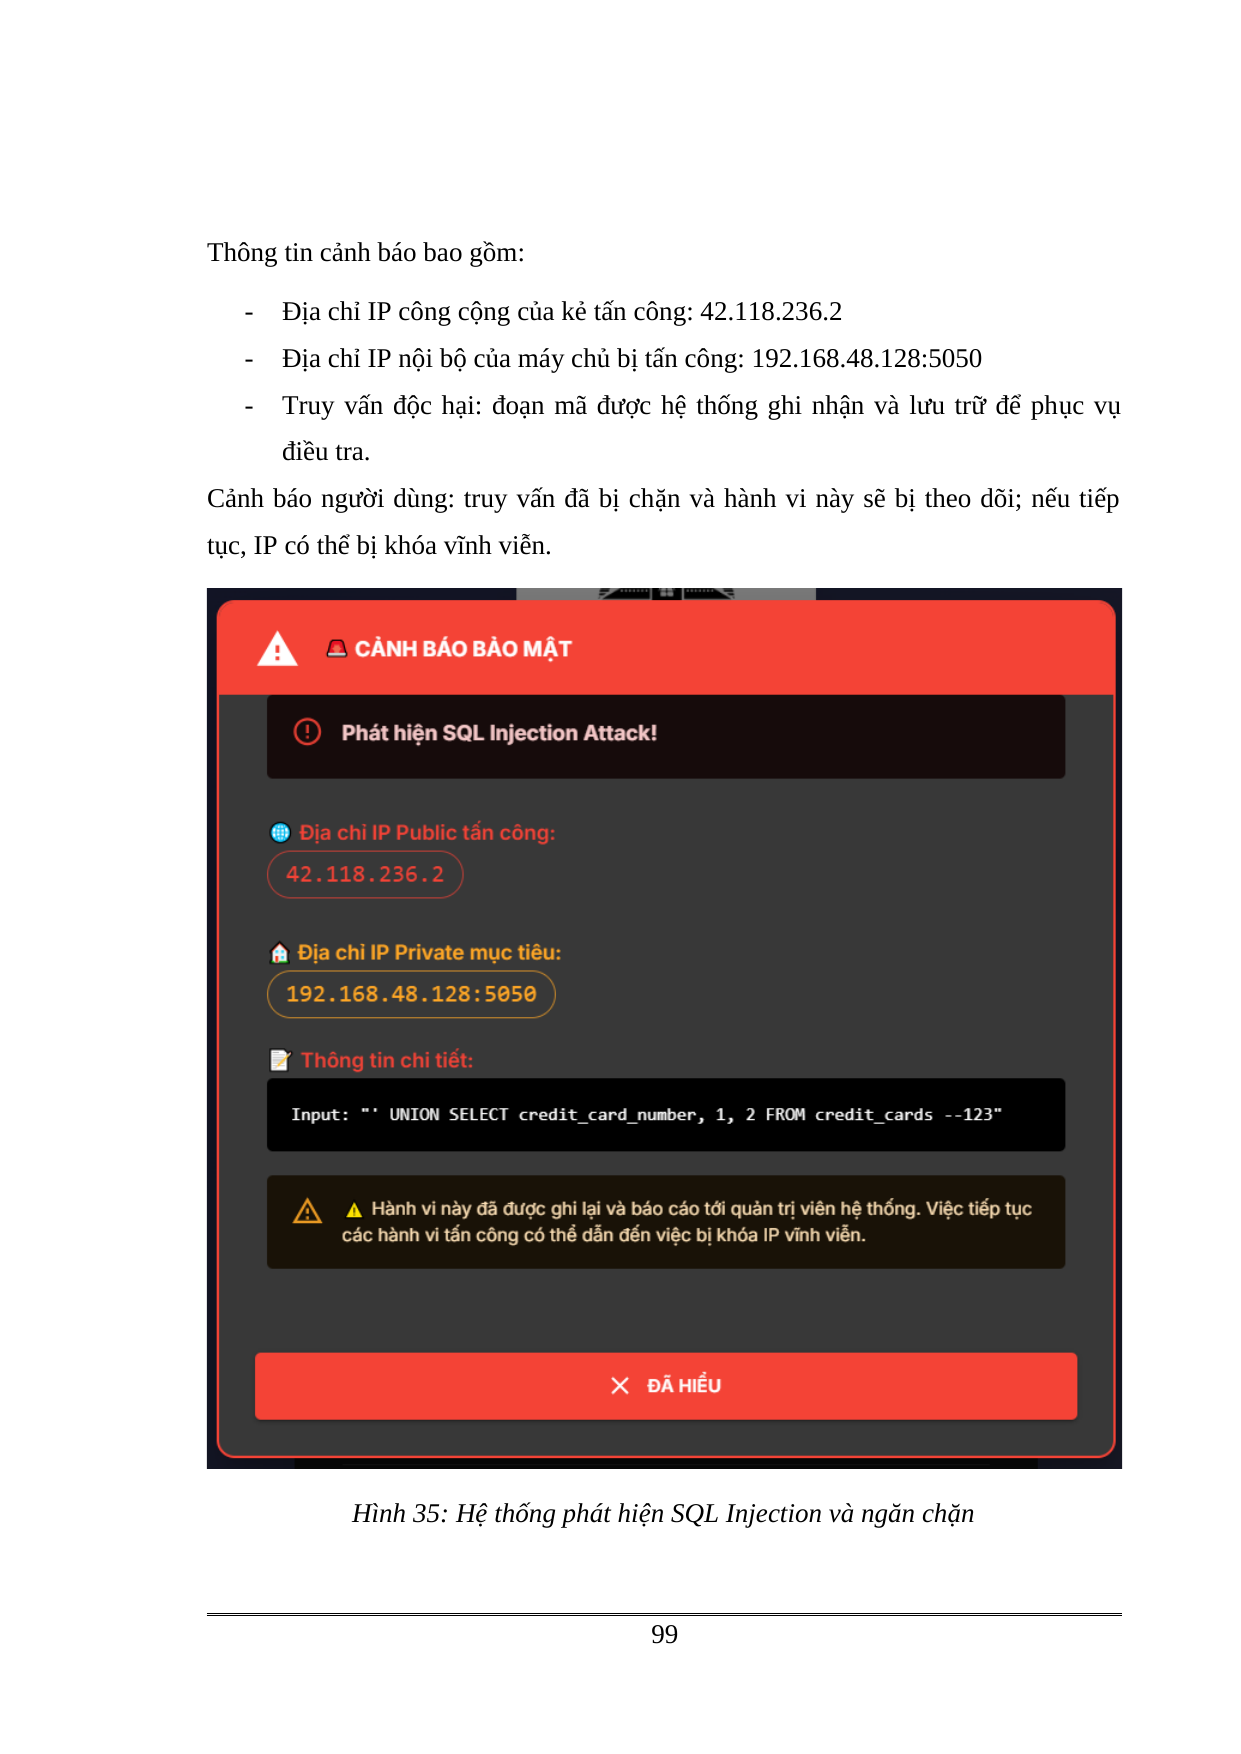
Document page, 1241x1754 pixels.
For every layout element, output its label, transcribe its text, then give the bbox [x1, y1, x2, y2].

list Địa chỉ IP nội bộ của máy chủ bị tấn công: 192.168.48.128:5050 [244, 342, 1122, 373]
picture [206, 588, 1123, 1469]
text Thông tin cảnh báo bao gồm: [207, 236, 1122, 267]
text Hình 35: Hệ thống phát hiện SQL Injection và ngăn chặn [207, 1497, 1122, 1528]
list Địa chỉ IP công cộng của kẻ tấn công: 42.118.236.2 [244, 296, 1122, 327]
list Truy vấn độc hại: đoạn mã được hệ thống ghi nhận và lưu trữ để phục vụ điều tra. [244, 389, 1122, 467]
text Cảnh báo người dùng: truy vấn đã bị chặn và hành vi này sẽ bị theo dõi; nếu tiếp tục, IP có thể bị khóa vĩnh viễn. [207, 482, 1122, 560]
